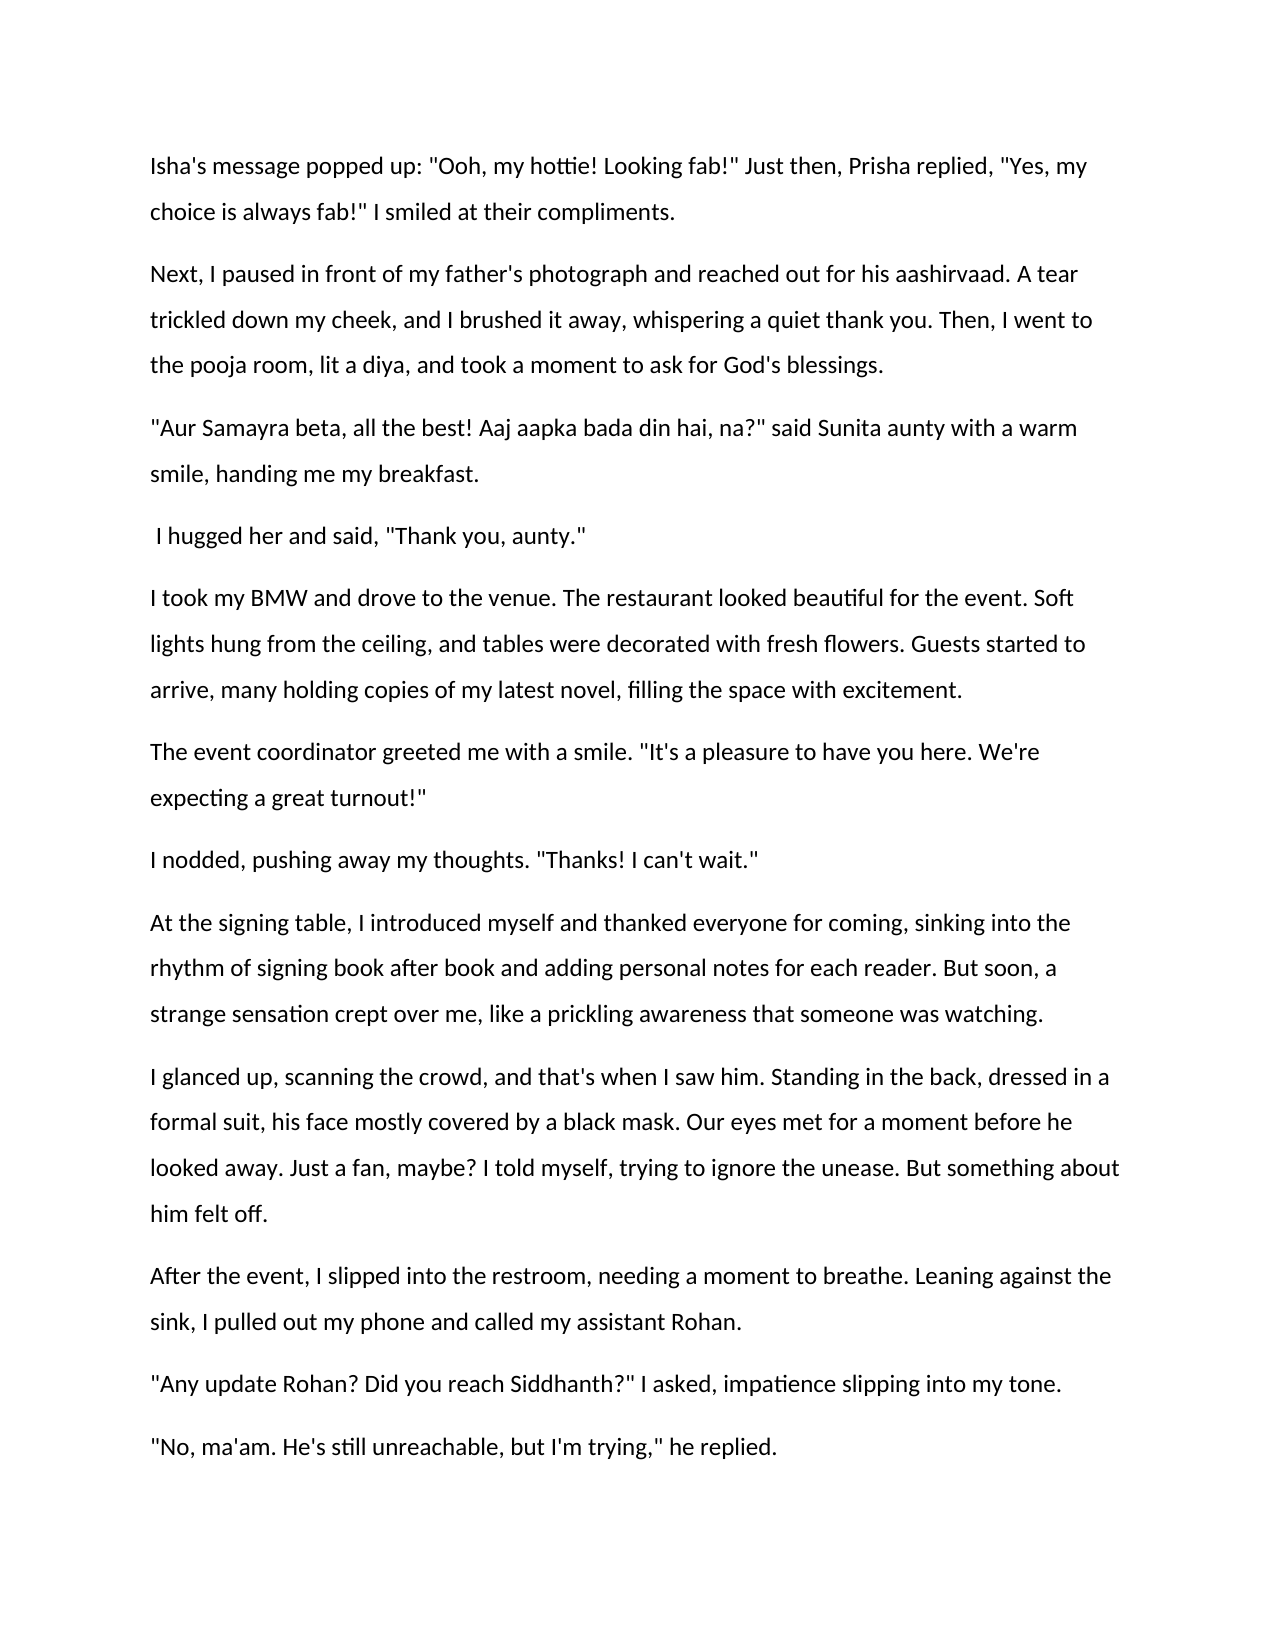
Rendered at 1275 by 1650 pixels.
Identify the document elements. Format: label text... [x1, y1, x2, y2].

text "Any update Rohan? Did you reach Siddhanth?" I asked, impatience slipping into my tone. [150, 1368, 1125, 1399]
text I nodded, pushing away my thoughts. "Thanks! I can't wait." [150, 844, 1125, 875]
text At the signing table, I introduced myself and thanked everyone for coming, sinking into the rhythm of signing book after book and adding personal notes for each reader. But soon, a strange sensation crept over me, like a prickling awareness that someone was watching. [150, 907, 1125, 1029]
text I took my BMW and drove to the venue. The restaurant looked beautiful for the event. Soft lights hung from the ceiling, and tables were decorated with fresh flowers. Guests started to arrive, many holding copies of my latest novel, filling the space with excitement. [150, 582, 1125, 704]
text "Aur Samayra beta, all the best! Aaj aapka bada din hai, na?" said Sunita aunty with a warm smile, handing me my breakfast. [150, 412, 1125, 488]
text Isha's message popped up: "Ooh, my hottie! Looking fab!" Just then, Prisha replied, "Yes, my choice is always fab!" I smiled at their compliments. [150, 150, 1125, 226]
text After the event, I slipped into the restroom, needing a moment to breathe. Leaning against the sink, I pulled out my phone and called my assistant Rohan. [150, 1260, 1125, 1337]
text The event coordinator greeted me with a smile. "It's a pleasure to have you here. We're expecting a great turnout!" [150, 736, 1125, 813]
text I hugged her and said, "Thank you, aunty." [150, 520, 1125, 551]
text I glanced up, scanning the crowd, and that's when I saw him. Standing in the back, dressed in a formal suit, his face mostly covered by a black mask. Our eyes met for a moment before he looked away. Just a fan, maybe? I told myself, trying to ignore the unease. But something about him felt off. [150, 1061, 1125, 1228]
text "No, ma'am. He's still unreachable, but I'm trying," he replied. [150, 1431, 1125, 1461]
text Next, I paused in front of my father's photograph and reached out for his aashirvaad. A tear trickled down my cheek, and I brushed it away, whispering a quiet thank you. Then, I went to the pooja room, lit a diya, and took a moment to ask for God's blessings. [150, 258, 1125, 380]
